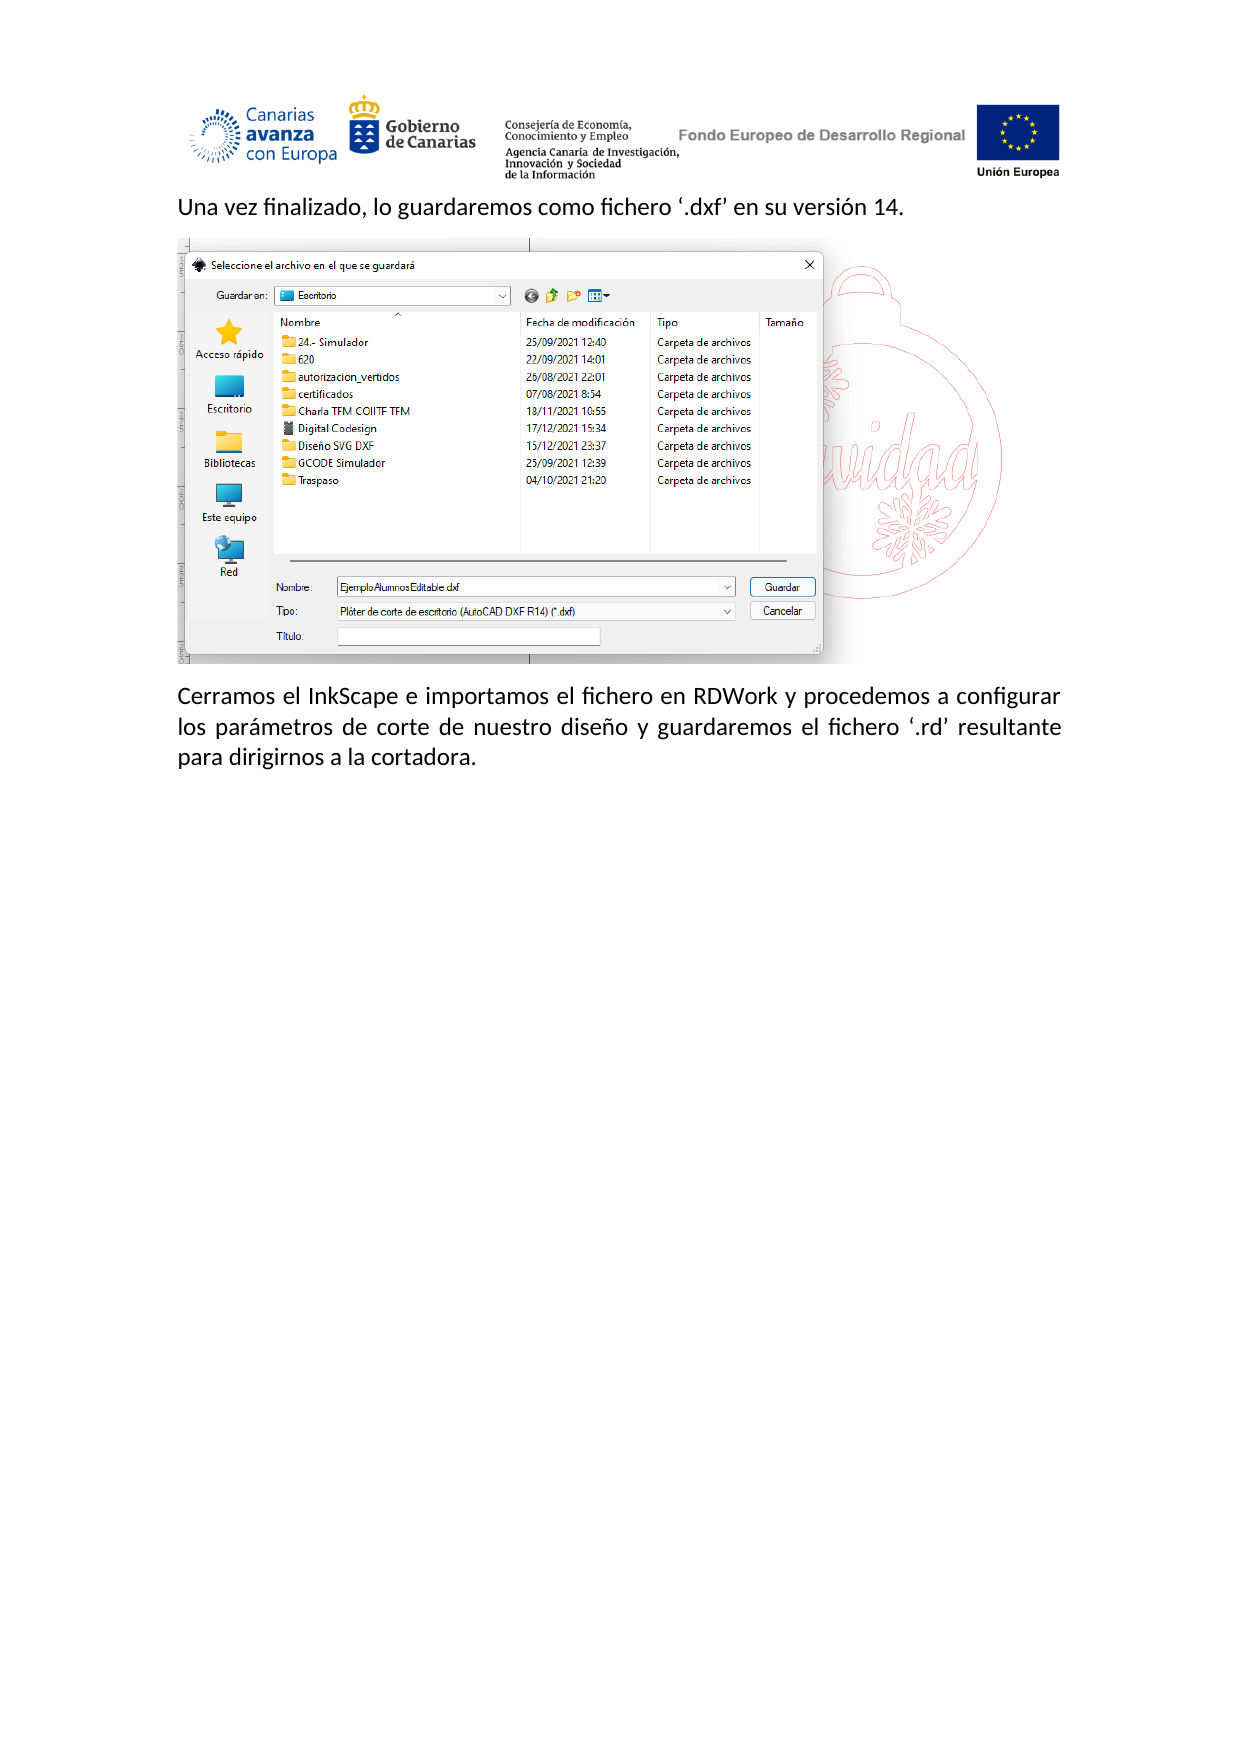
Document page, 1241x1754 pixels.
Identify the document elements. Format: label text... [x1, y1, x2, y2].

text Cerramos el InkScape e importamos el fichero en RDWork y procedemos a configurar los parámetros de corte de nuestro diseño y guardaremos el fichero ‘.rd’ resultante para dirigirnos a la cortadora. [177, 680, 1063, 772]
picture [177, 238, 1063, 664]
picture [177, 73, 1102, 192]
text Una vez finalizado, lo guardaremos como fichero ‘.dxf’ en su versión 14. [177, 192, 1063, 222]
